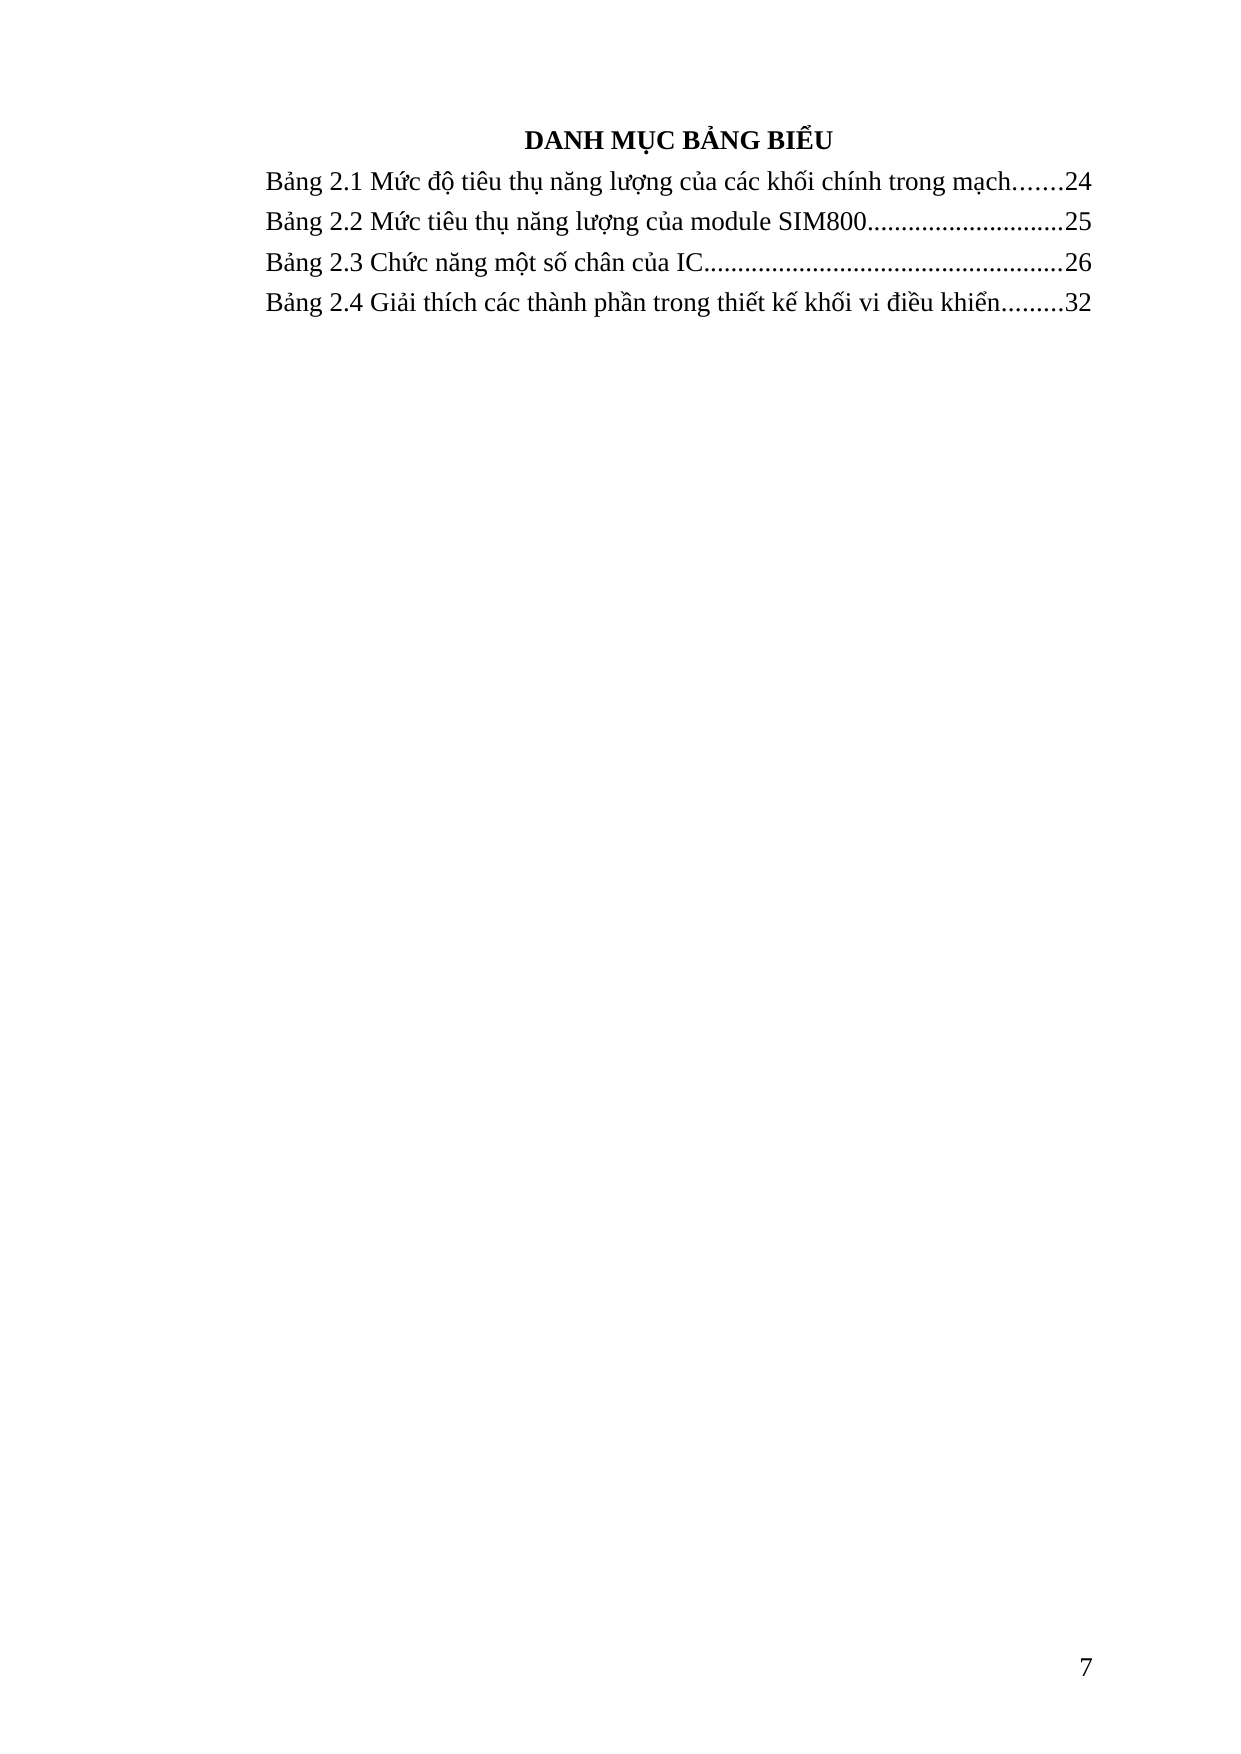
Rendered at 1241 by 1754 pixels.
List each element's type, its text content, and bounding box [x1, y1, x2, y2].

text Bảng 2.4 Giải thích các thành phần trong thiết kế khối vi điều khiển 32 [207, 286, 1092, 317]
text Bảng 2.2 Mức tiêu thụ năng lượng của module SIM800 25 [207, 205, 1092, 236]
text Bảng 2.1 Mức độ tiêu thụ năng lượng của các khối chính trong mạch 24 [207, 165, 1092, 196]
text Bảng 2.3 Chức năng một số chân của IC 26 [207, 246, 1092, 277]
text DANH MỤC BẢNG BIỂU [207, 124, 1092, 156]
